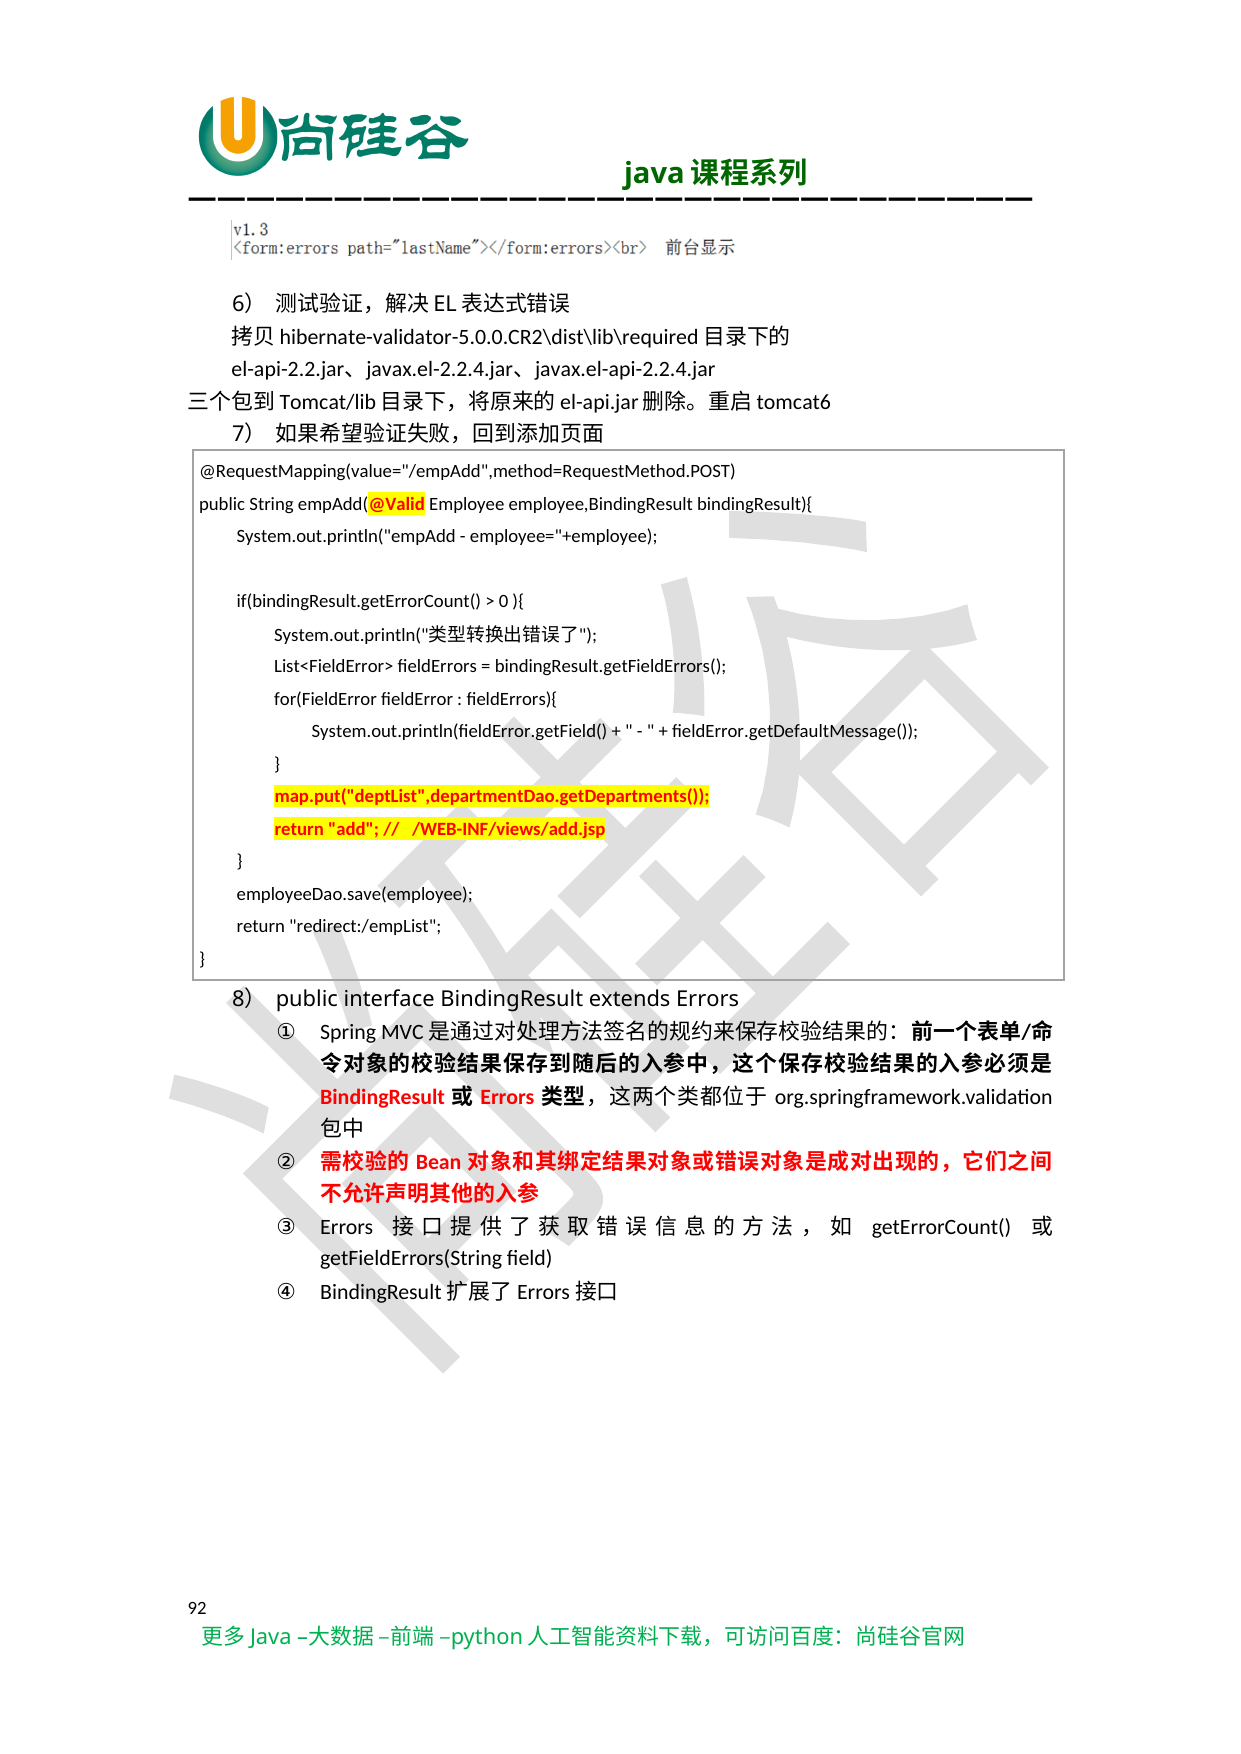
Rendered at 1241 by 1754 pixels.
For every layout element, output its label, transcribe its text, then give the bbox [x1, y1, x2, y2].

picture [231, 220, 738, 260]
table_header @RequestMapping(value="/empAdd",method=RequestMethod.POST) public String empAdd(@Valid Employee employee,BindingResult bindingResult){ System.out.println("empAdd - employee="+employee); if(bindingResult.getErrorCount() > 0 ){ System.out.println("类型转换出错误了"); List<FieldError> fieldErrors = bindingResult.getFieldErrors(); for(FieldError fieldError : fieldErrors){ System.out.println(fieldError.getField() + " - " + fieldError.getDefaultMessage()); } map.put("deptList",departmentDao.getDepartments()); return "add"; // /WEB-INF/views/add.jsp } employeeDao.save(employee); return "redirect:/empList"; } [194, 451, 1063, 979]
list 测试验证，解决EL表达式错误 [232, 286, 1053, 318]
list 需校验的 Bean 对象和其绑定结果对象或错误对象是成对出现的，它们之间不允许声明其他的入参 [276, 1143, 1053, 1208]
text 三个包到Tomcat/lib目录下，将原来的el-api.jar删除。重启tomcat6 [187, 383, 1053, 416]
picture [187, 88, 476, 184]
list Errors 接口提供了获取错误信息的方法，如 getErrorCount() 或 getFieldErrors(String field) [276, 1208, 1053, 1273]
text el-api-2.2.jar、javax.el-2.2.4.jar、javax.el-api-2.2.4.jar [231, 351, 1053, 383]
list 如果希望验证失败，回到添加页面 [232, 416, 1053, 448]
text 拷贝hibernate-validator-5.0.0.CR2\dist\lib\required目录下的 [231, 318, 1053, 351]
list public interface BindingResult extends Errors [232, 981, 1053, 1013]
list BindingResult 扩展了 Errors 接口 [276, 1273, 1053, 1306]
list Spring MVC 是通过对处理方法签名的规约来保存校验结果的：前一个表单/命令对象的校验结果保存到随后的入参中，这个保存校验结果的入参必须是 BindingResult 或 Errors 类型，这两个类都位于 org.springframework.validation 包中 [276, 1013, 1053, 1143]
